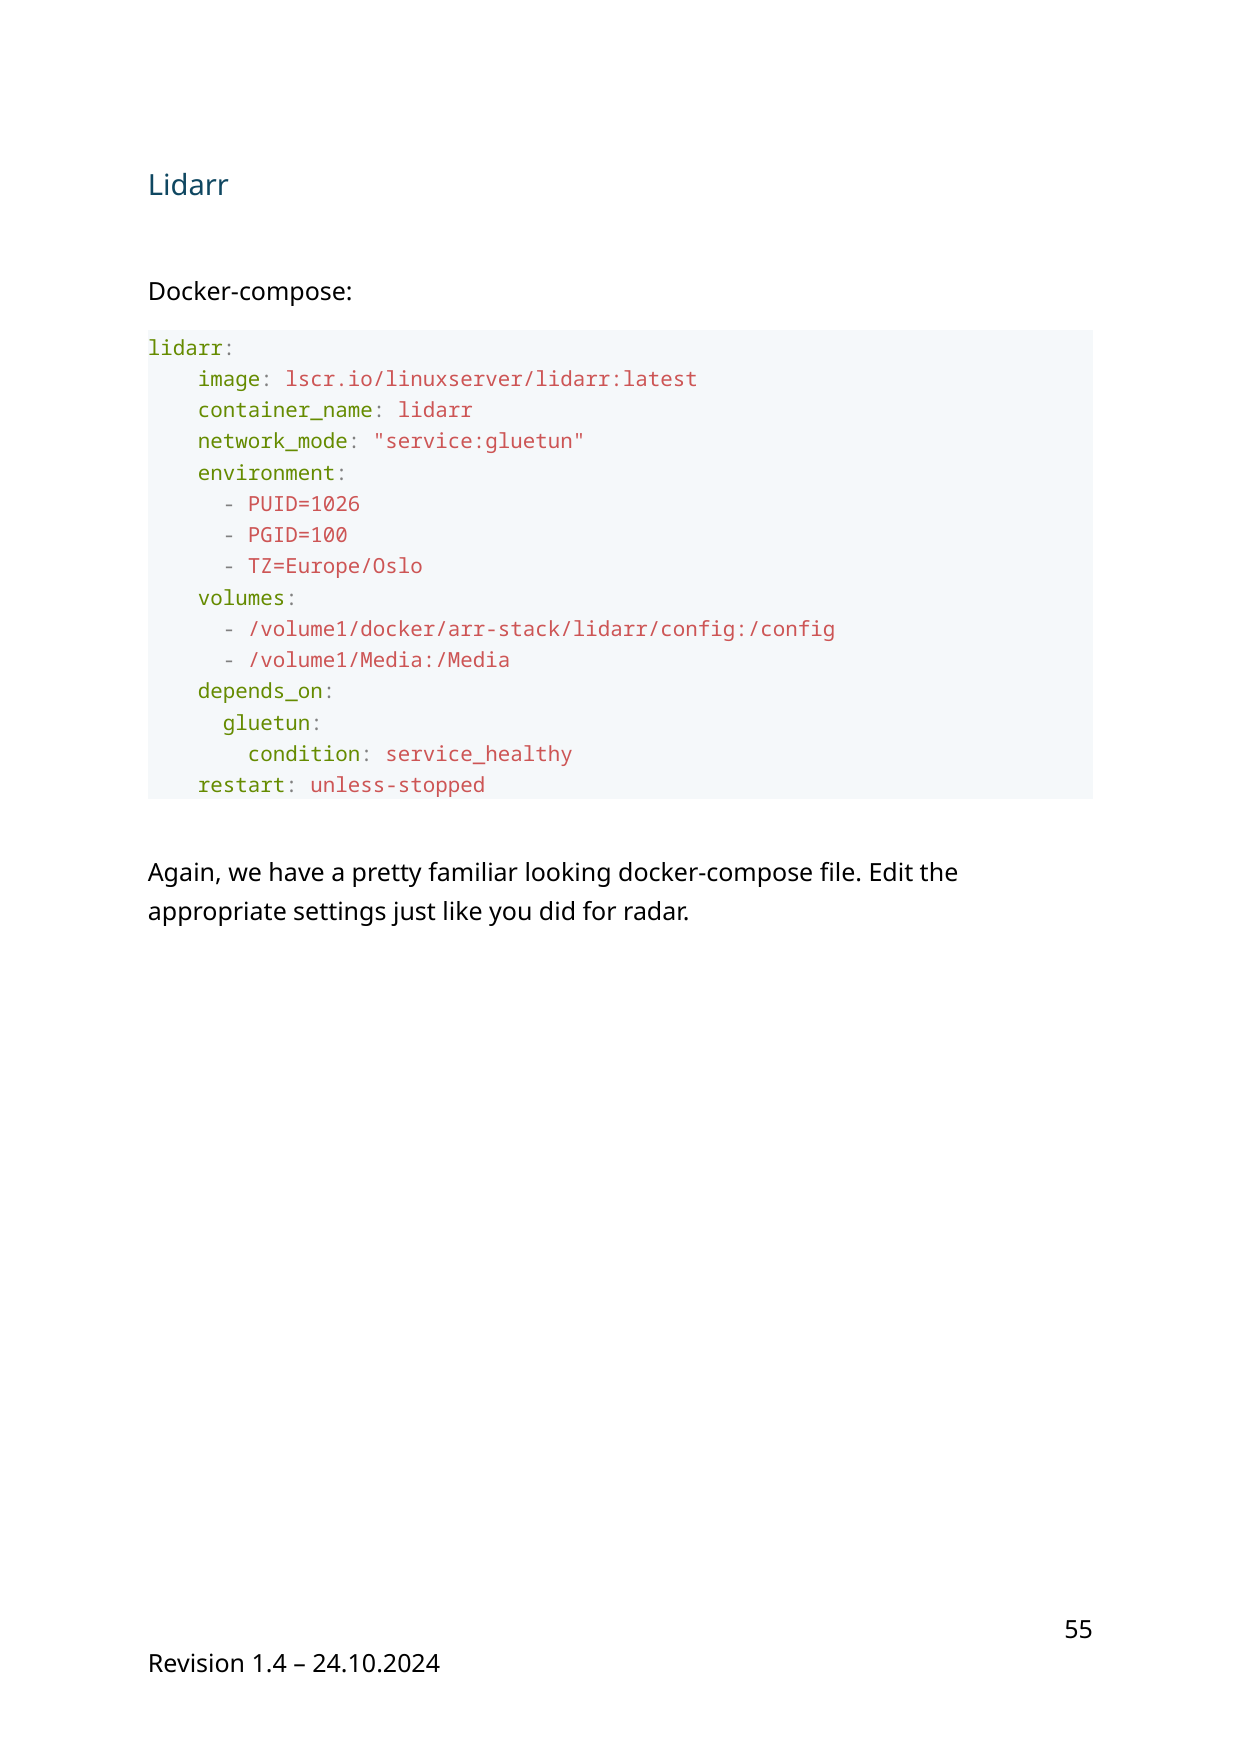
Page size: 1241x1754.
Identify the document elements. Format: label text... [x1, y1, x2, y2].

text restart: unless-stopped [148, 767, 1093, 799]
text - PGID=100 [148, 517, 1093, 549]
text volumes: [148, 580, 1093, 611]
text image: lscr.io/linuxserver/lidarr:latest [148, 361, 1093, 392]
text gluetun: [148, 705, 1093, 736]
text environment: [148, 455, 1093, 486]
text container_name: lidarr [148, 392, 1093, 424]
subtitle Lidarr [148, 164, 1093, 204]
text - /volume1/Media:/Media [148, 642, 1093, 674]
text depends_on: [148, 674, 1093, 705]
text - /volume1/docker/arr-stack/lidarr/config:/config [148, 611, 1093, 642]
text - PUID=1026 [148, 486, 1093, 517]
text Docker-compose: [148, 274, 1093, 308]
text lidarr: [148, 330, 1093, 361]
text condition: service_healthy [148, 736, 1093, 767]
text network_mode: "service:gluetun" [148, 424, 1093, 455]
text - TZ=Europe/Oslo [148, 549, 1093, 580]
text Again, we have a pretty familiar looking docker-compose file. Edit the appropriate settings just like you did for radar. [148, 854, 1093, 928]
